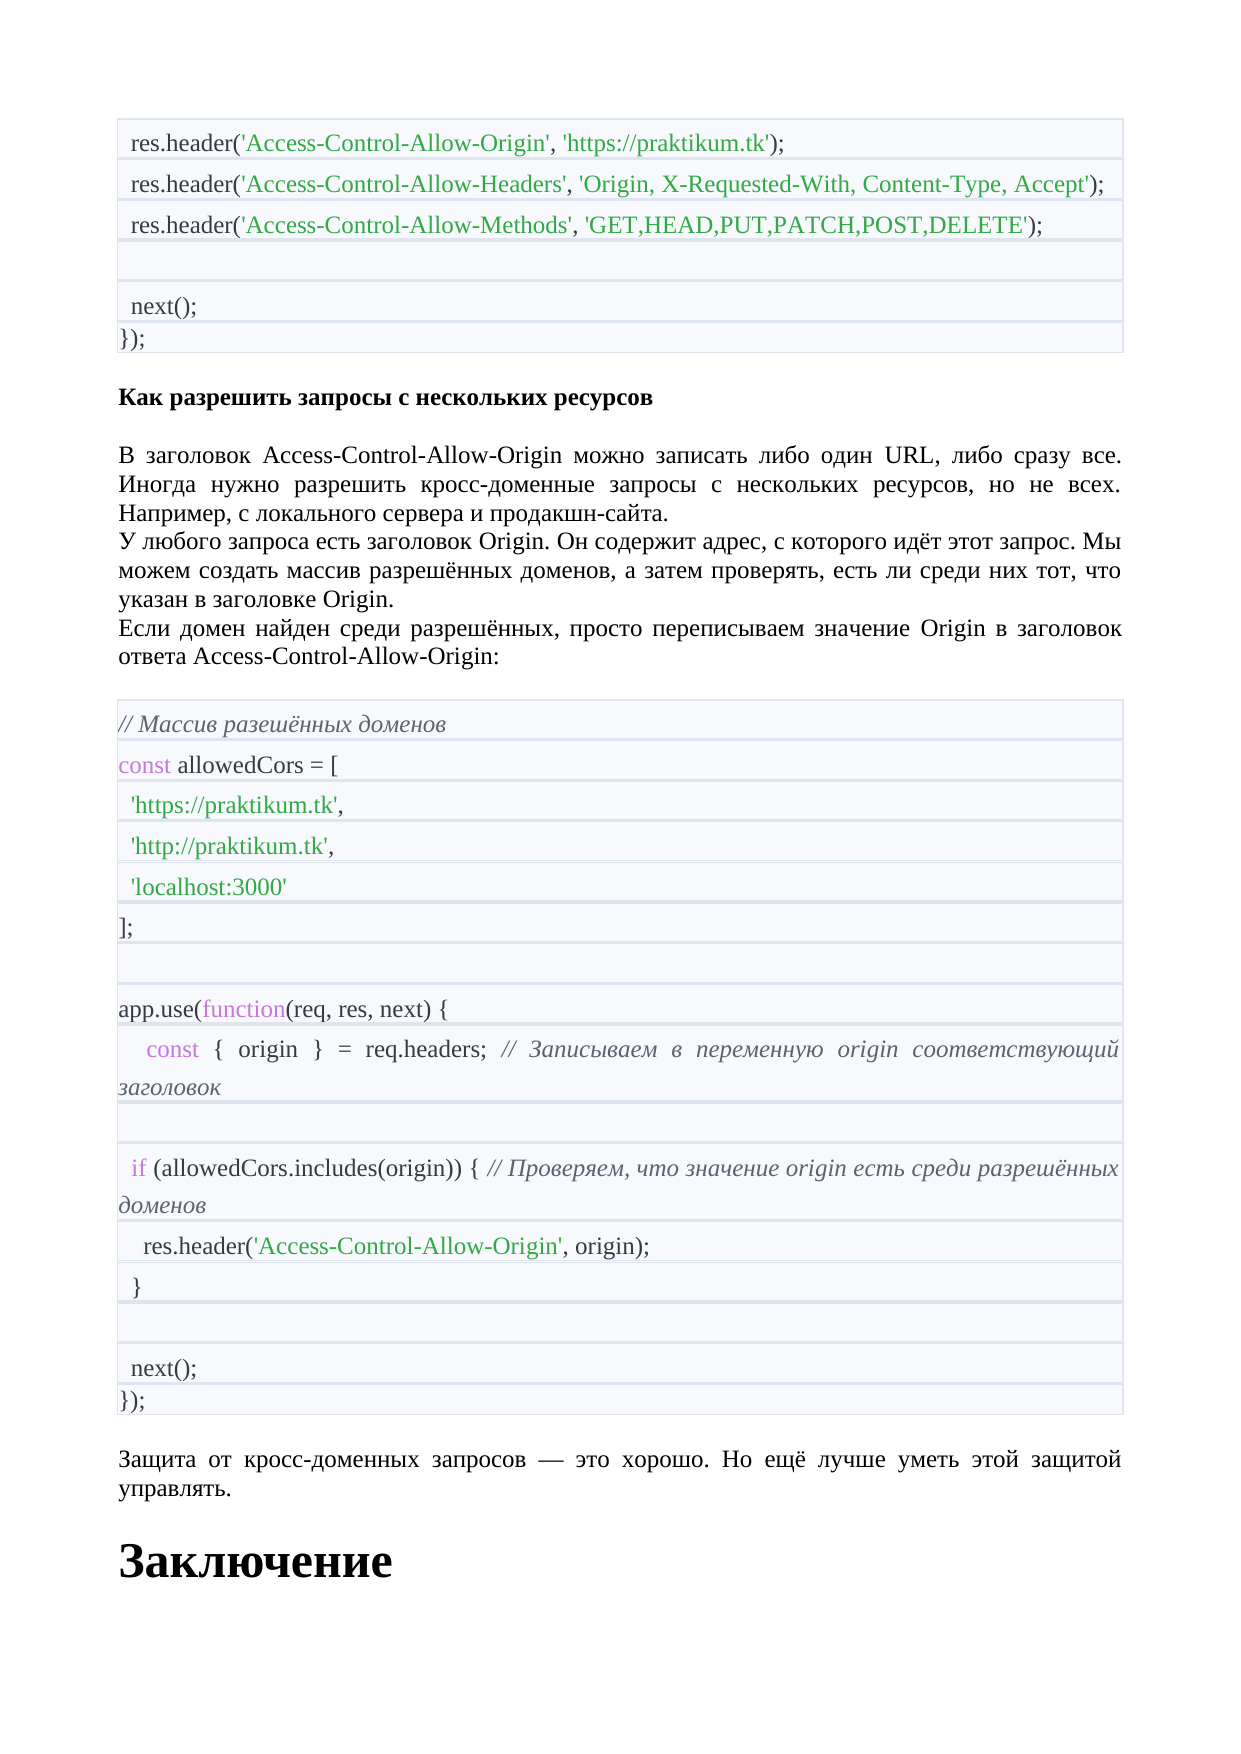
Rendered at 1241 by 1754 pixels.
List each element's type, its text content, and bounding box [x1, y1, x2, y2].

text const allowedCors = [ [118, 741, 1122, 779]
text next(); [118, 282, 1122, 320]
text res.header('Access-Control-Allow-Origin', origin); [118, 1222, 1122, 1260]
text }); [118, 323, 1122, 352]
text ]; [118, 904, 1122, 941]
text 'https://praktikum.tk', [118, 782, 1122, 819]
text В заголовок Access-Control-Allow-Origin можно записать либо один URL, либо сразу все. Иногда нужно разрешить кросс-доменные запросы с нескольких ресурсов, но не всех. Например, с локального сервера и продакшн-сайта. [118, 440, 1122, 526]
text Защита от кросс-доменных запросов — это хорошо. Но ещё лучше уметь этой защитой управлять. [118, 1444, 1122, 1501]
text 'http://praktikum.tk', [118, 822, 1122, 860]
text 'localhost:3000' [118, 863, 1122, 900]
text if (allowedCors.includes(origin)) { // Проверяем, что значение origin есть среди разрешённых доменов [118, 1144, 1122, 1219]
text Если домен найден среди разрешённых, просто переписываем значение Origin в заголовок ответа Access-Control-Allow-Origin: [118, 613, 1122, 670]
text app.use(function(req, res, next) { [118, 985, 1122, 1022]
text }); [118, 1385, 1122, 1414]
text const { origin } = req.headers; // Записываем в переменную origin соответствующий заголовок [118, 1026, 1122, 1100]
text // Массив разешённых доменов [118, 701, 1122, 738]
text res.header('Access-Control-Allow-Methods', 'GET,HEAD,PUT,PATCH,POST,DELETE'); [118, 201, 1122, 238]
text Заключение [118, 1531, 1122, 1588]
text next(); [118, 1344, 1122, 1382]
subtitle Как разрешить запросы с нескольких ресурсов [118, 382, 1122, 411]
text У любого запроса есть заголовок Origin. Он содержит адрес, с которого идёт этот запрос. Мы можем создать массив разрешённых доменов, а затем проверять, есть ли среди них тот, что указан в заголовке Origin. [118, 526, 1122, 613]
text } [118, 1263, 1122, 1300]
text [118, 120, 1122, 157]
text res.header('Access-Control-Allow-Headers', 'Origin, X-Requested-With, Content-Type, Accept'); [118, 160, 1122, 198]
